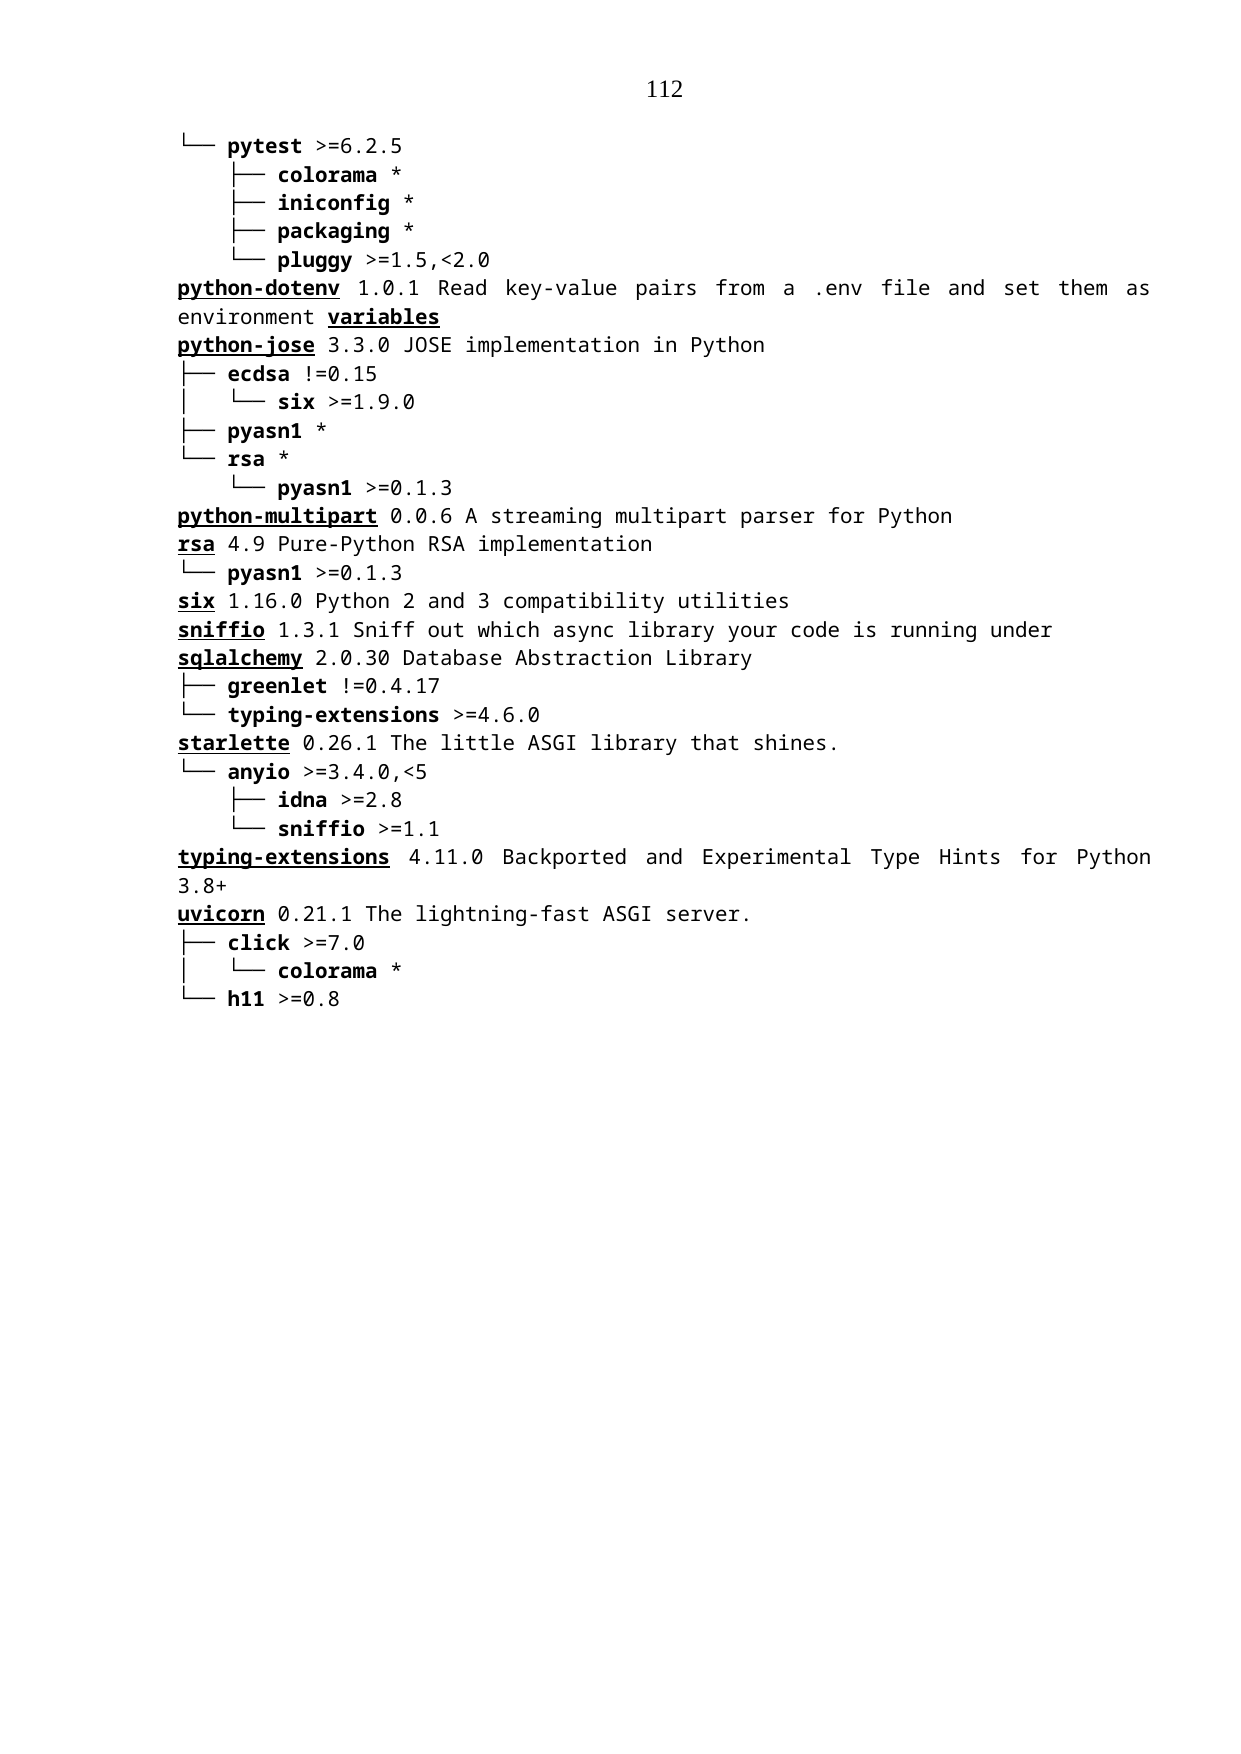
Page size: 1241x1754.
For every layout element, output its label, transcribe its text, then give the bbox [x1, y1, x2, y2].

list └── typing-extensions >=4.6.0 [177, 700, 1152, 728]
list └── h11 >=0.8 [177, 984, 1152, 1013]
list python-jose 3.3.0 JOSE implementation in Python [177, 330, 1152, 359]
list six 1.16.0 Python 2 and 3 compatibility utilities [177, 586, 1152, 615]
list └── pyasn1 >=0.1.3 [177, 473, 1152, 501]
list python-dotenv 1.0.1 Read key-value pairs from a .env file and set them as environment variables [177, 273, 1152, 330]
list ├── click >=7.0 [177, 928, 1152, 956]
list ├── colorama * [177, 160, 1152, 188]
list │ └── colorama * [177, 956, 1152, 984]
list ├── iniconfig * [177, 188, 1152, 217]
list ├── pyasn1 * [177, 416, 1152, 444]
list ├── idna >=2.8 [177, 785, 1152, 814]
list └── rsa * [177, 444, 1152, 473]
list ├── ecdsa !=0.15 [177, 359, 1152, 387]
list ├── greenlet !=0.4.17 [177, 672, 1152, 700]
list uvicorn 0.21.1 The lightning-fast ASGI server. [177, 899, 1152, 928]
list starlette 0.26.1 The little ASGI library that shines. [177, 728, 1152, 757]
list rsa 4.9 Pure-Python RSA implementation [177, 529, 1152, 558]
list ├── packaging * [177, 217, 1152, 245]
list typing-extensions 4.11.0 Backported and Experimental Type Hints for Python 3.8+ [177, 842, 1152, 899]
list └── sniffio >=1.1 [177, 814, 1152, 842]
list sniffio 1.3.1 Sniff out which async library your code is running under [177, 615, 1152, 643]
list python-multipart 0.0.6 A streaming multipart parser for Python [177, 501, 1152, 529]
list │ └── six >=1.9.0 [177, 387, 1152, 416]
list └── pluggy >=1.5,<2.0 [177, 245, 1152, 273]
list sqlalchemy 2.0.30 Database Abstraction Library [177, 643, 1152, 672]
list └── pyasn1 >=0.1.3 [177, 558, 1152, 586]
list └── pytest >=6.2.5 [177, 131, 1152, 160]
list └── anyio >=3.4.0,<5 [177, 757, 1152, 785]
